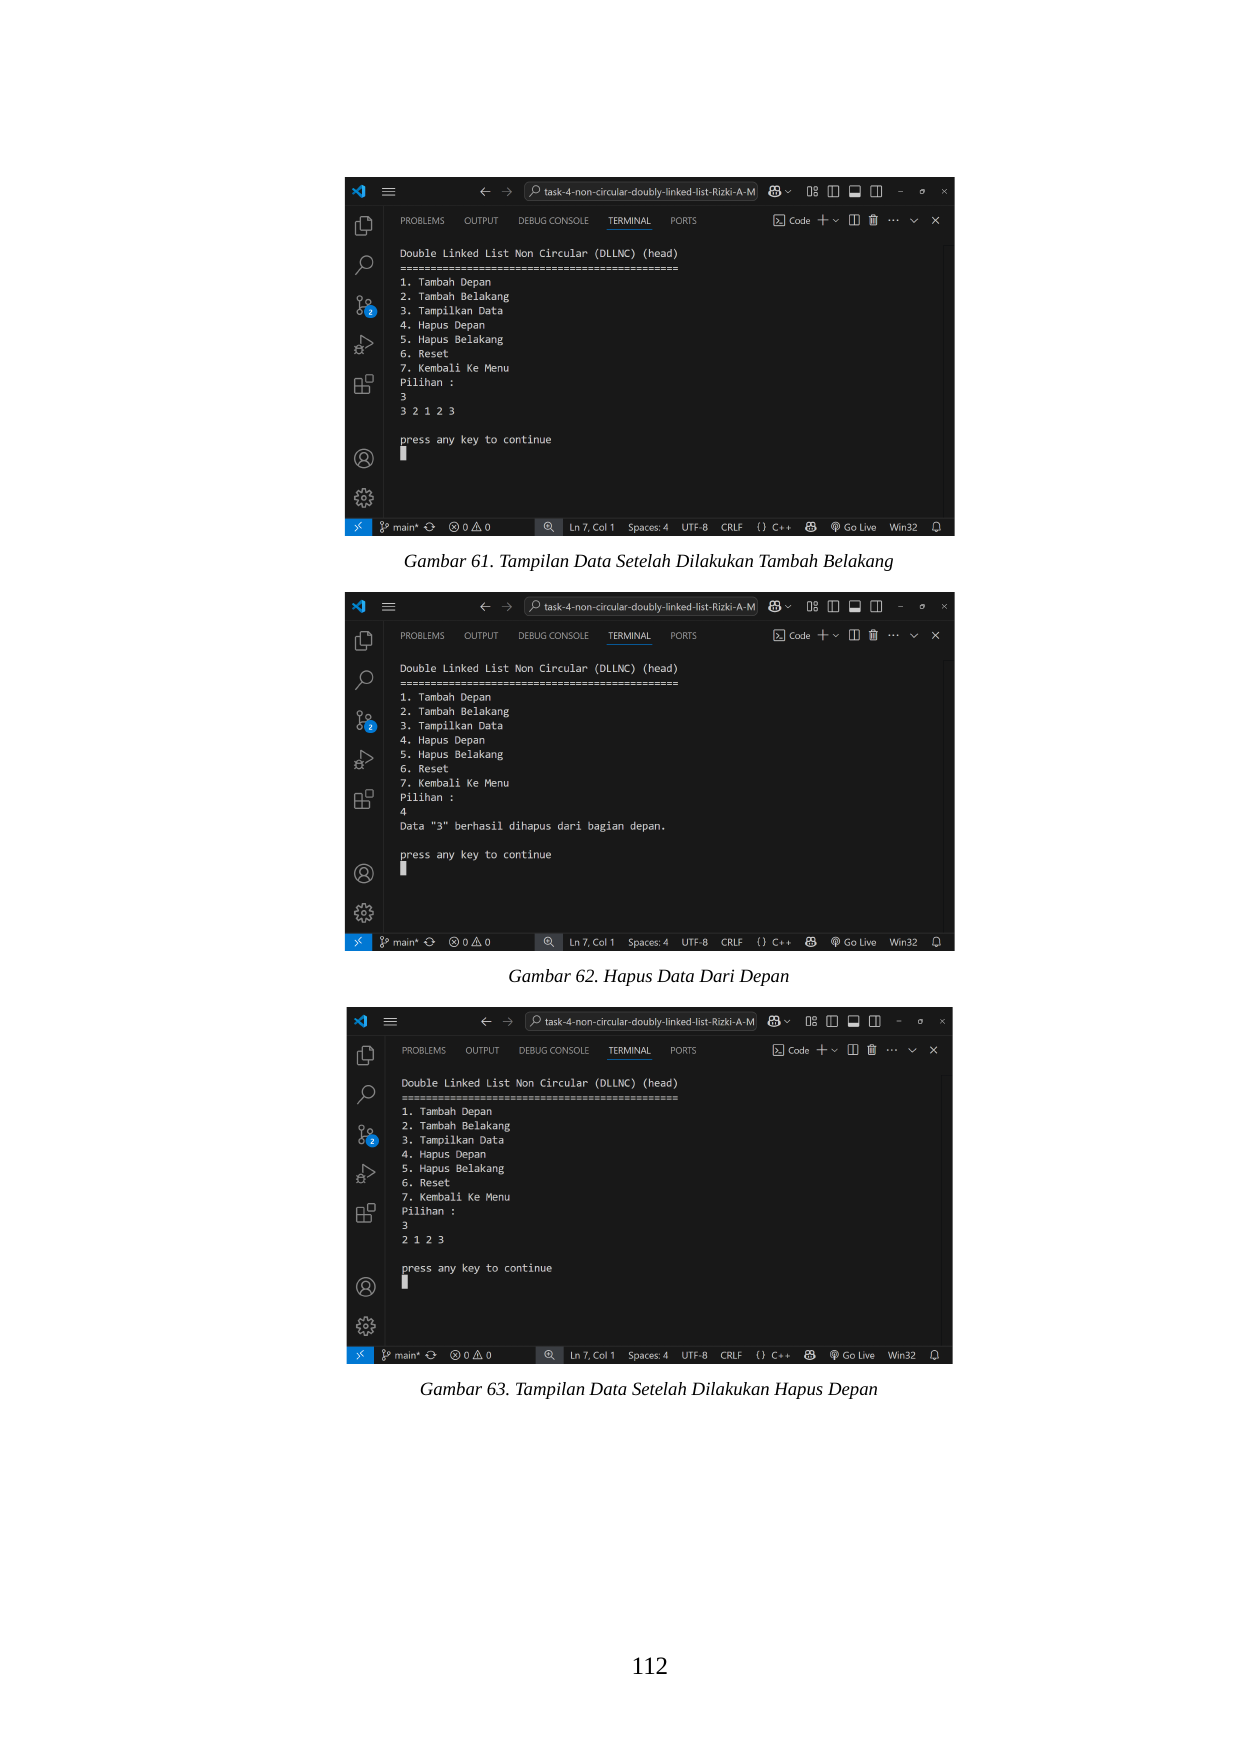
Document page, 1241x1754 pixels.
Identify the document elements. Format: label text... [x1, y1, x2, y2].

picture [344, 177, 955, 536]
picture [344, 592, 955, 951]
picture [346, 1007, 953, 1364]
